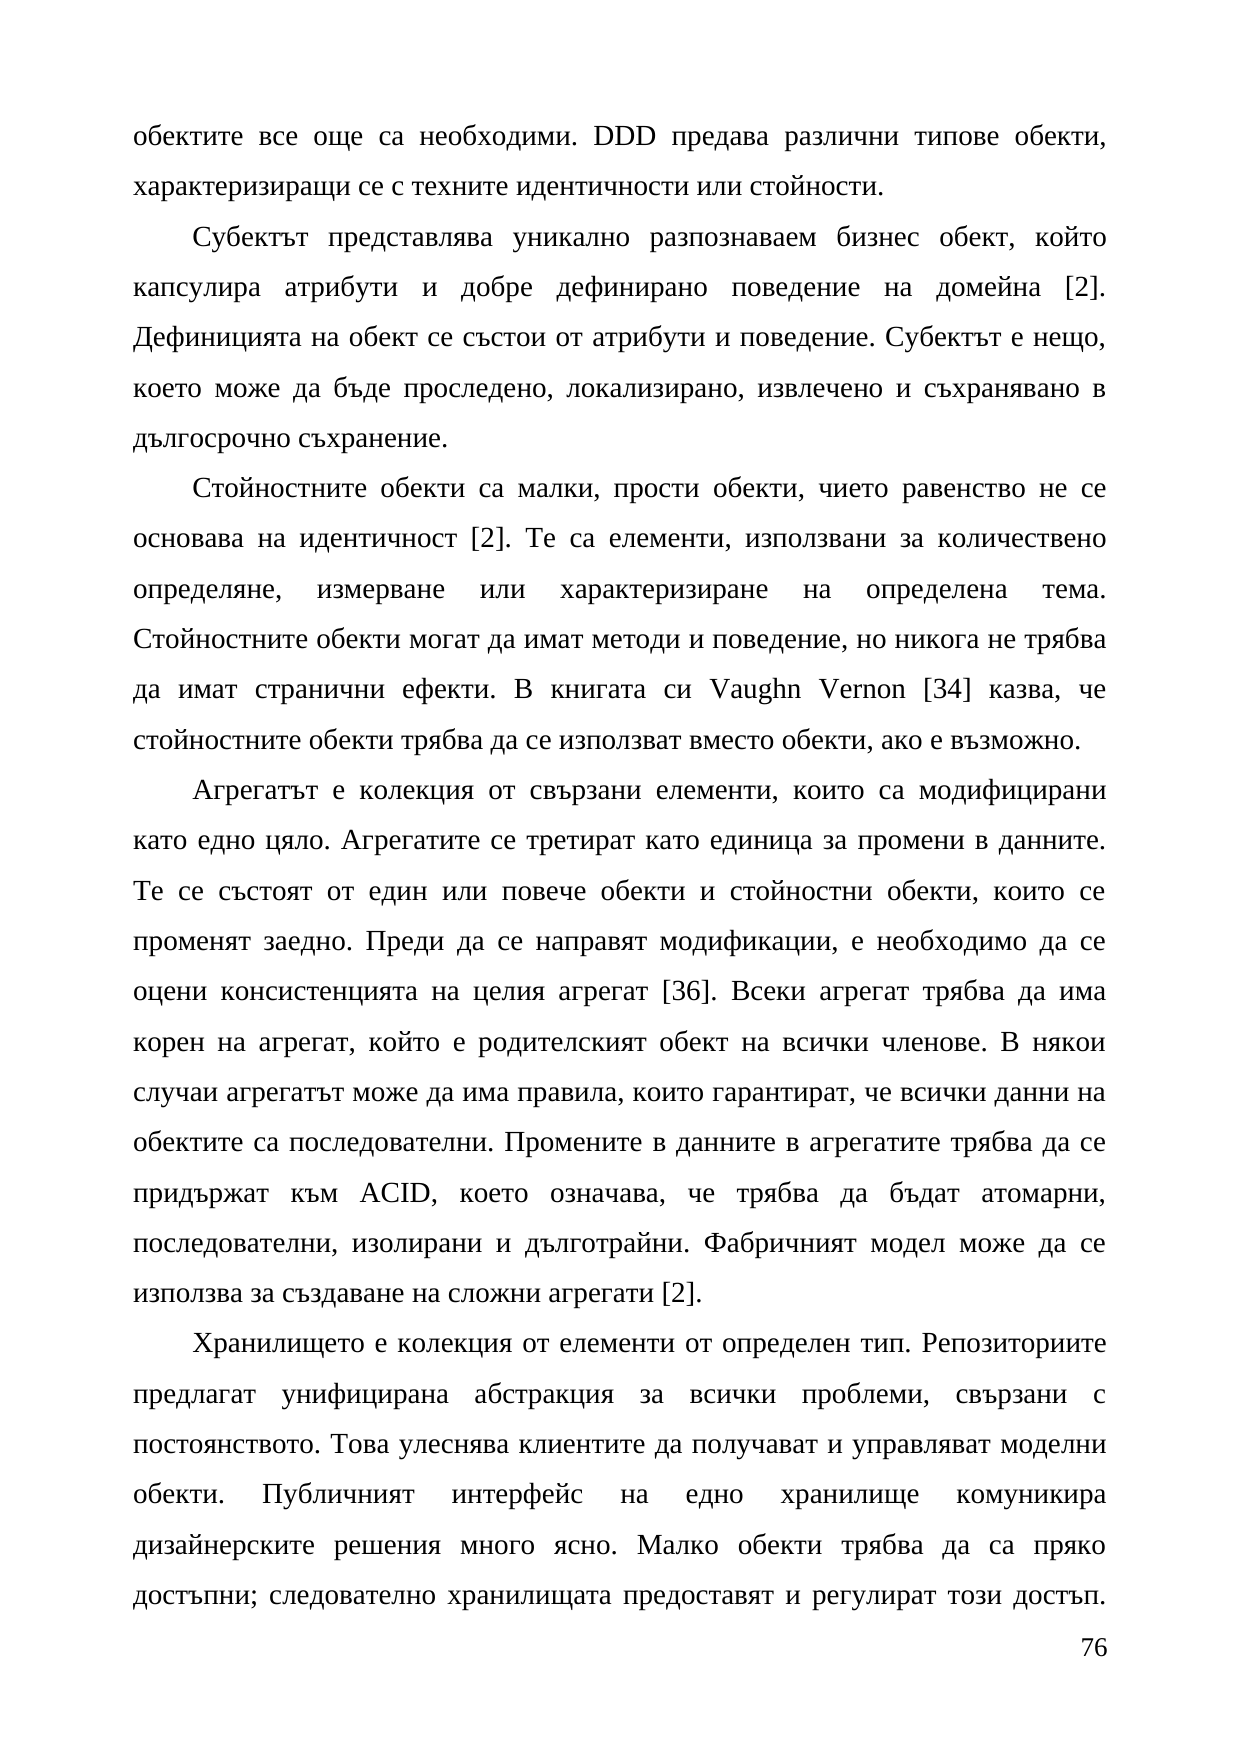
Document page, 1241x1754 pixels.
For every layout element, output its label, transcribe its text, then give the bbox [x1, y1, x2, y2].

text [133, 1326, 1107, 1611]
text Стойностните обекти са малки, прости обекти, чието равенство не се основава на идентичност [2]. Те са елементи, използвани за количествено определяне, измерване или характеризиране на определена тема. Стойностните обекти могат да имат методи и поведение, но никога не трябва да имат странични ефекти. В книгата си Vaughn Vernon [34] казва, че стойностните обекти трябва да се използват вместо обекти, ако е възможно. [133, 470, 1107, 755]
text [133, 118, 1107, 202]
text Агрегатът е колекция от свързани елементи, които са модифицирани като едно цяло. Агрегатите се третират като единица за промени в данните. Те се състоят от един или повече обекти и стойностни обекти, които се променят заедно. Преди да се направят модификации, е необходимо да се оцени консистенцията на целия агрегат [36]. Всеки агрегат трябва да има корен на агрегат, който е родителският обект на всички членове. В някои случаи агрегатът може да има правила, които гарантират, че всички данни на обектите са последователни. Промените в данните в агрегатите трябва да се придържат към ACID, което означава, че трябва да бъдат атомарни, последователни, изолирани и дълготрайни. Фабричният модел може да се използва за създаване на сложни агрегати [2]. [133, 772, 1107, 1309]
text Субектът представлява уникално разпознаваем бизнес обект, който капсулира атрибути и добре дефинирано поведение на домейна [2]. Дефиницията на обект се състои от атрибути и поведение. Субектът е нещо, което може да бъде проследено, локализирано, извлечено и съхранявано в дългосрочно съхранение. [133, 219, 1107, 453]
